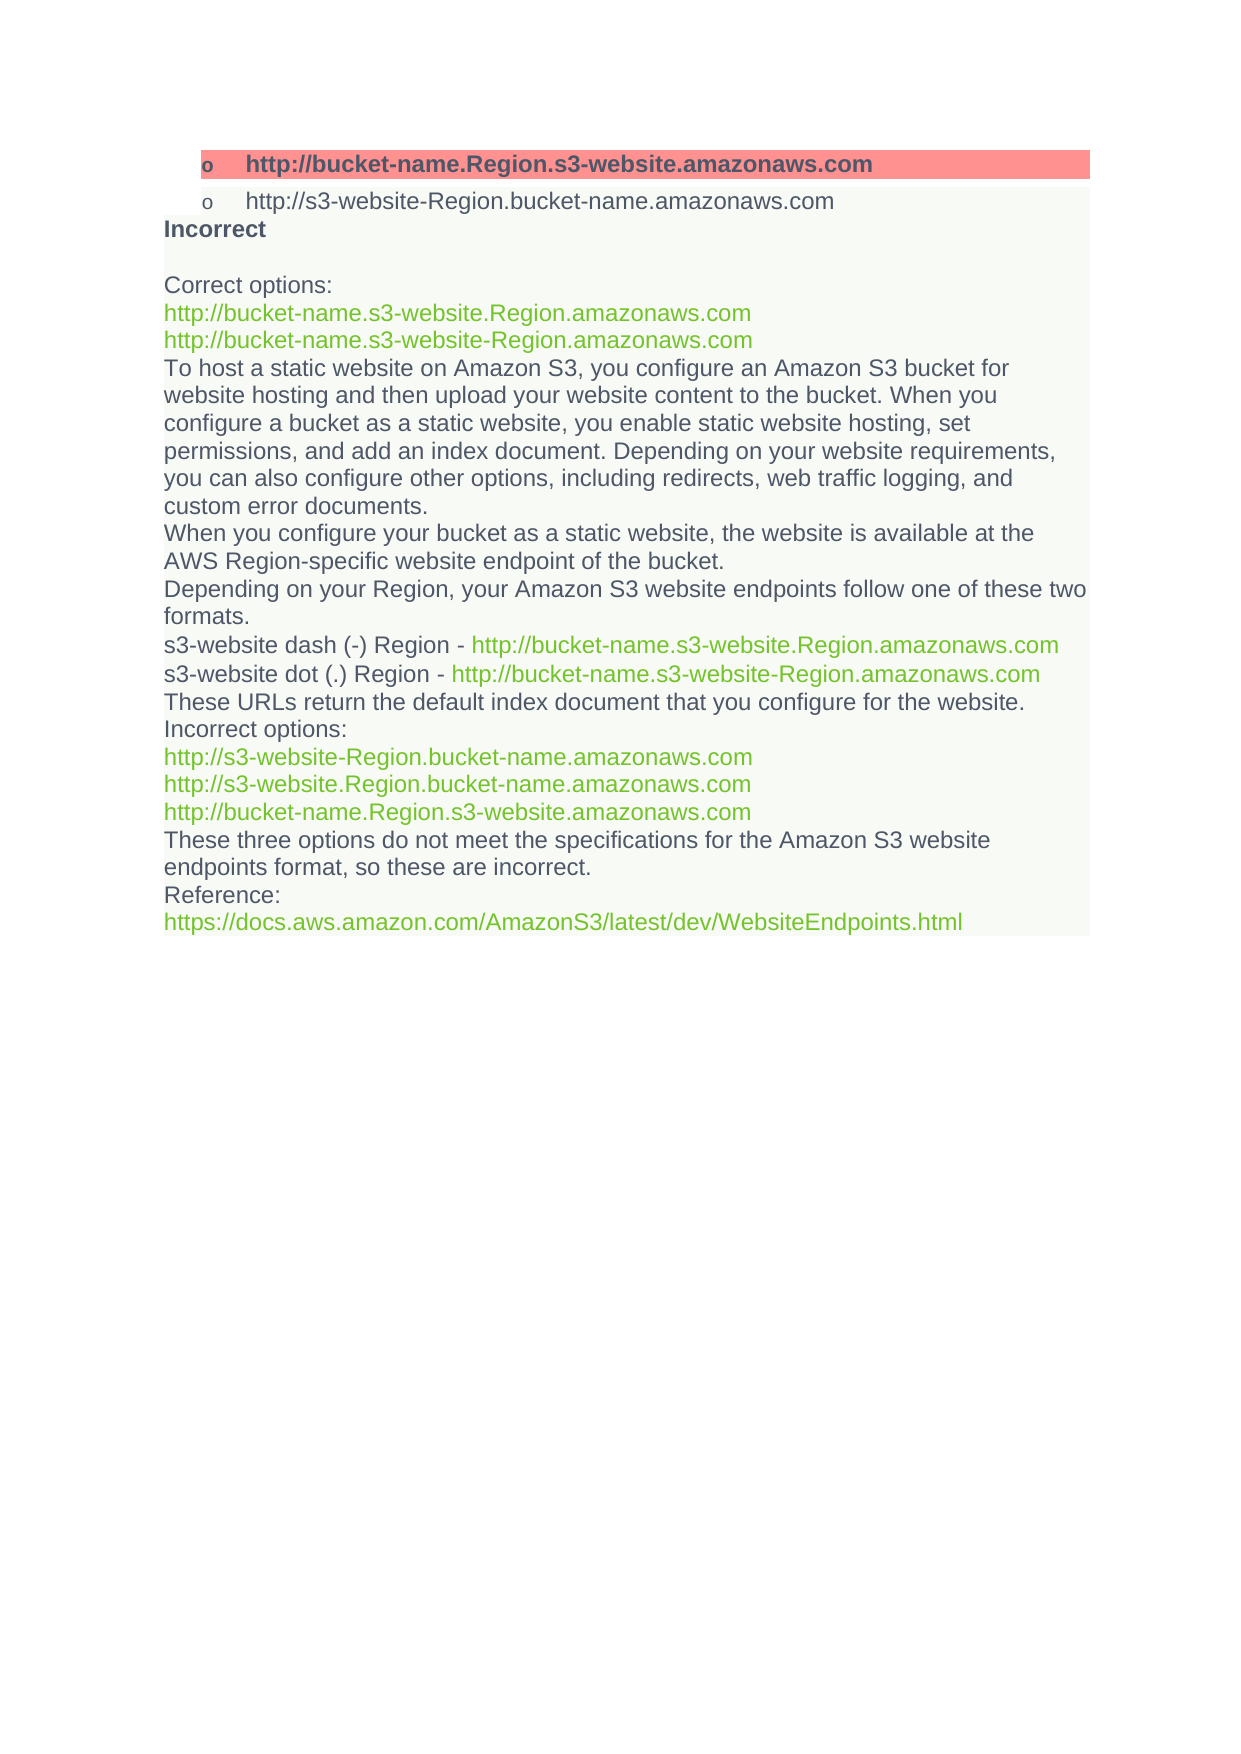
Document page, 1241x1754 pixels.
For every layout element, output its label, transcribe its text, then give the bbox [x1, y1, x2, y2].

list http://s3-website-Region.bucket-name.amazonaws.com [201, 187, 1090, 215]
list http://bucket-name.Region.s3-website.amazonaws.com [201, 150, 1090, 179]
text Incorrect [164, 215, 1090, 271]
text Correct options: http://bucket-name.s3-website.Region.amazonaws.com http://bucket-name.s3-website-Region.amazonaws.com To host a static website on Amazon S3, you configure an Amazon S3 bucket for website hosting and then upload your website content to the bucket. When you configure a bucket as a static website, you enable static website hosting, set permissions, and add an index document. Depending on your website requirements, you can also configure other options, including redirects, web traffic logging, and custom error documents. When you configure your bucket as a static website, the website is available at the AWS Region-specific website endpoint of the bucket. Depending on your Region, your Amazon S3 website endpoints follow one of these two formats. s3-website dash (-) Region ‐ http://bucket-name.s3-website.Region.amazonaws.com s3-website dot (.) Region ‐ http://bucket-name.s3-website-Region.amazonaws.com These URLs return the default index document that you configure for the website. Incorrect options: http://s3-website-Region.bucket-name.amazonaws.com http://s3-website.Region.bucket-name.amazonaws.com http://bucket-name.Region.s3-website.amazonaws.com These three options do not meet the specifications for the Amazon S3 website endpoints format, so these are incorrect. Reference: https://docs.aws.amazon.com/AmazonS3/latest/dev/WebsiteEndpoints.html [164, 271, 1090, 936]
